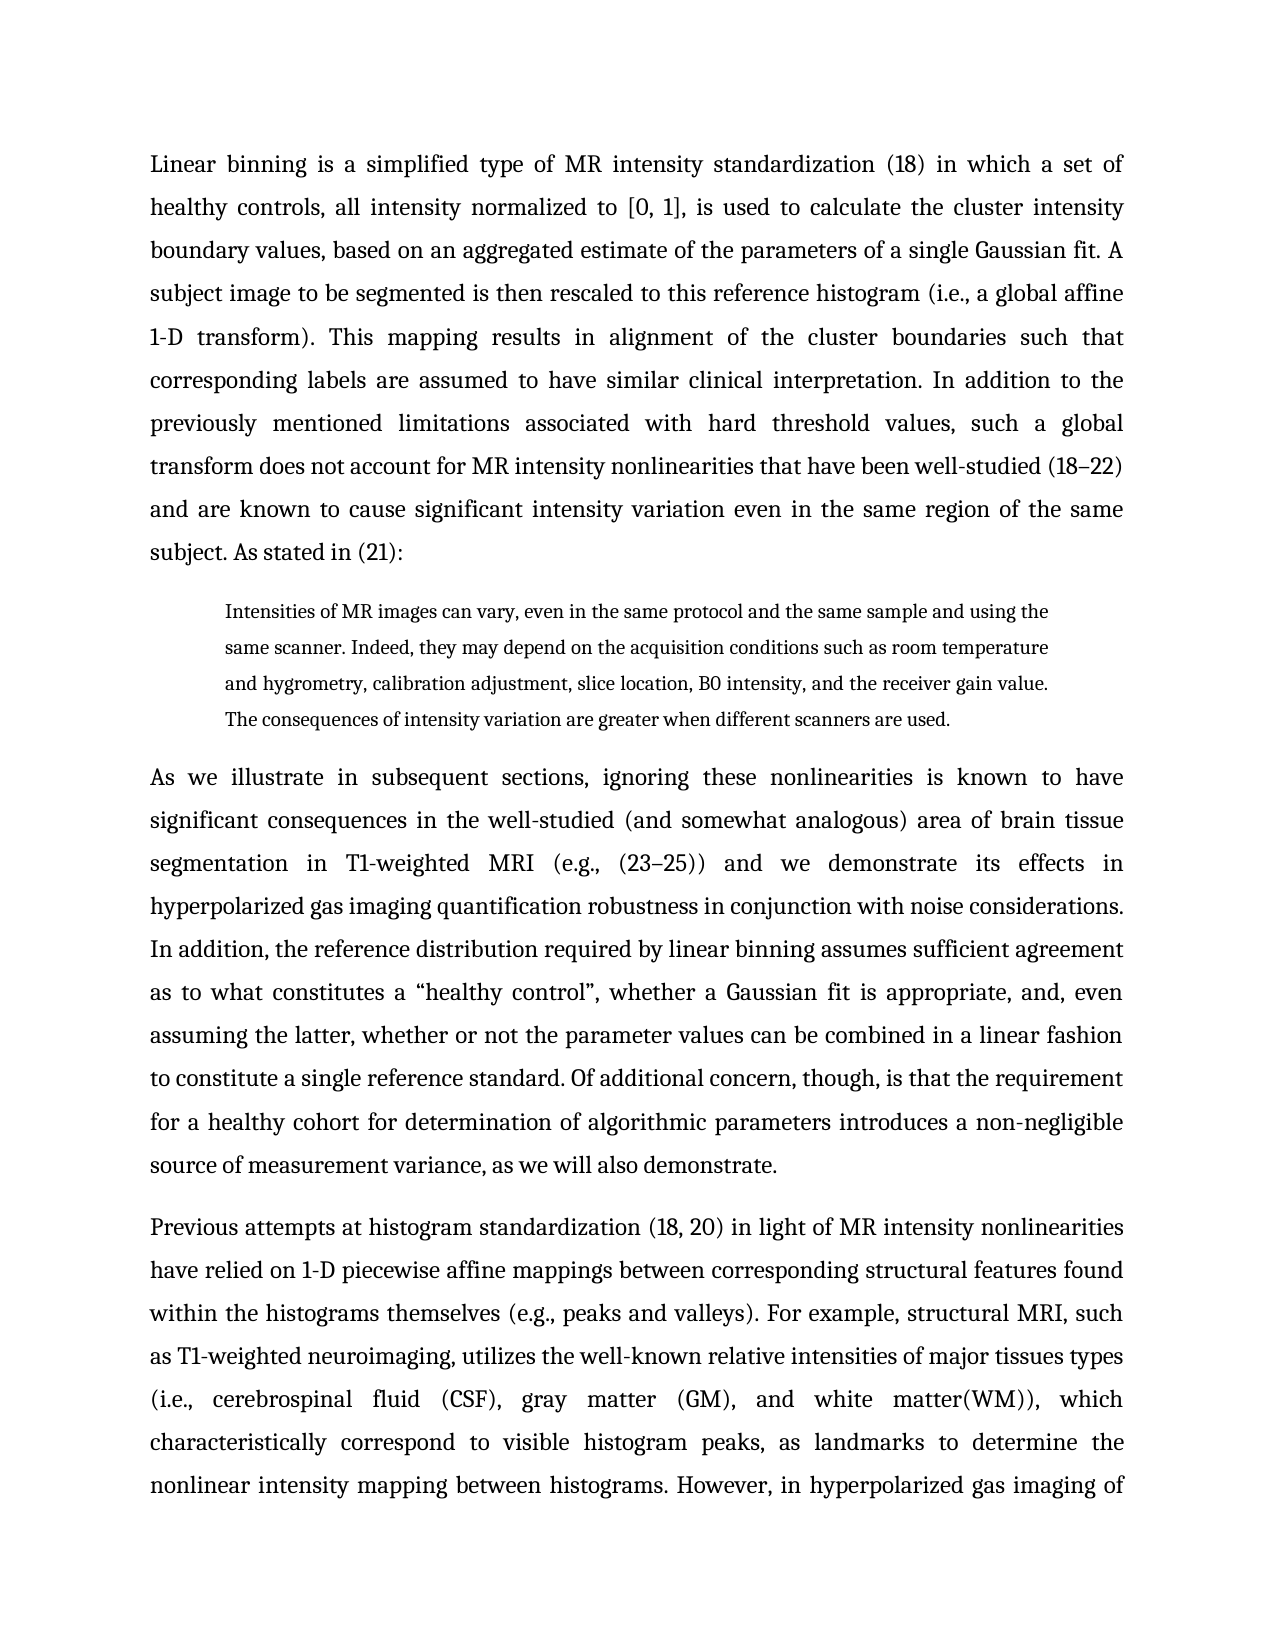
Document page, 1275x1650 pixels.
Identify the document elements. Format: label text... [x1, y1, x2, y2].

text Intensities of MR images can vary, even in the same protocol and the same sample and using the same scanner. Indeed, they may depend on the acquisition conditions such as room temperature and hygrometry, calibration adjustment, slice location, B0 intensity, and the receiver gain value. The consequences of intensity variation are greater when different scanners are used. [225, 600, 1050, 732]
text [150, 1212, 1125, 1500]
text As we illustrate in subsequent sections, ignoring these nonlinearities is known to have significant consequences in the well-studied (and somewhat analogous) area of brain tissue segmentation in T1-weighted MRI (e.g., (23–25)) and we demonstrate its effects in hyperpolarized gas imaging quantification robustness in conjunction with noise considerations. In addition, the reference distribution required by linear binning assumes sufficient agreement as to what constitutes a “healthy control”, whether a Gaussian fit is appropriate, and, even assuming the latter, whether or not the parameter values can be combined in a linear fashion to constitute a single reference standard. Of additional concern, though, is that the requirement for a healthy cohort for determination of algorithmic parameters introduces a non-negligible source of measurement variance, as we will also demonstrate. [150, 762, 1125, 1179]
text Linear binning is a simplified type of MR intensity standardization (18) in which a set of healthy controls, all intensity normalized to [0, 1], is used to calculate the cluster intensity boundary values, based on an aggregated estimate of the parameters of a single Gaussian fit. A subject image to be segmented is then rescaled to this reference histogram (i.e., a global affine 1-D transform). This mapping results in alignment of the cluster boundaries such that corresponding labels are assumed to have similar clinical interpretation. In addition to the previously mentioned limitations associated with hard threshold values, such a global transform does not account for MR intensity nonlinearities that have been well-studied (18–22) and are known to cause significant intensity variation even in the same region of the same subject. As stated in (21): [150, 150, 1125, 567]
